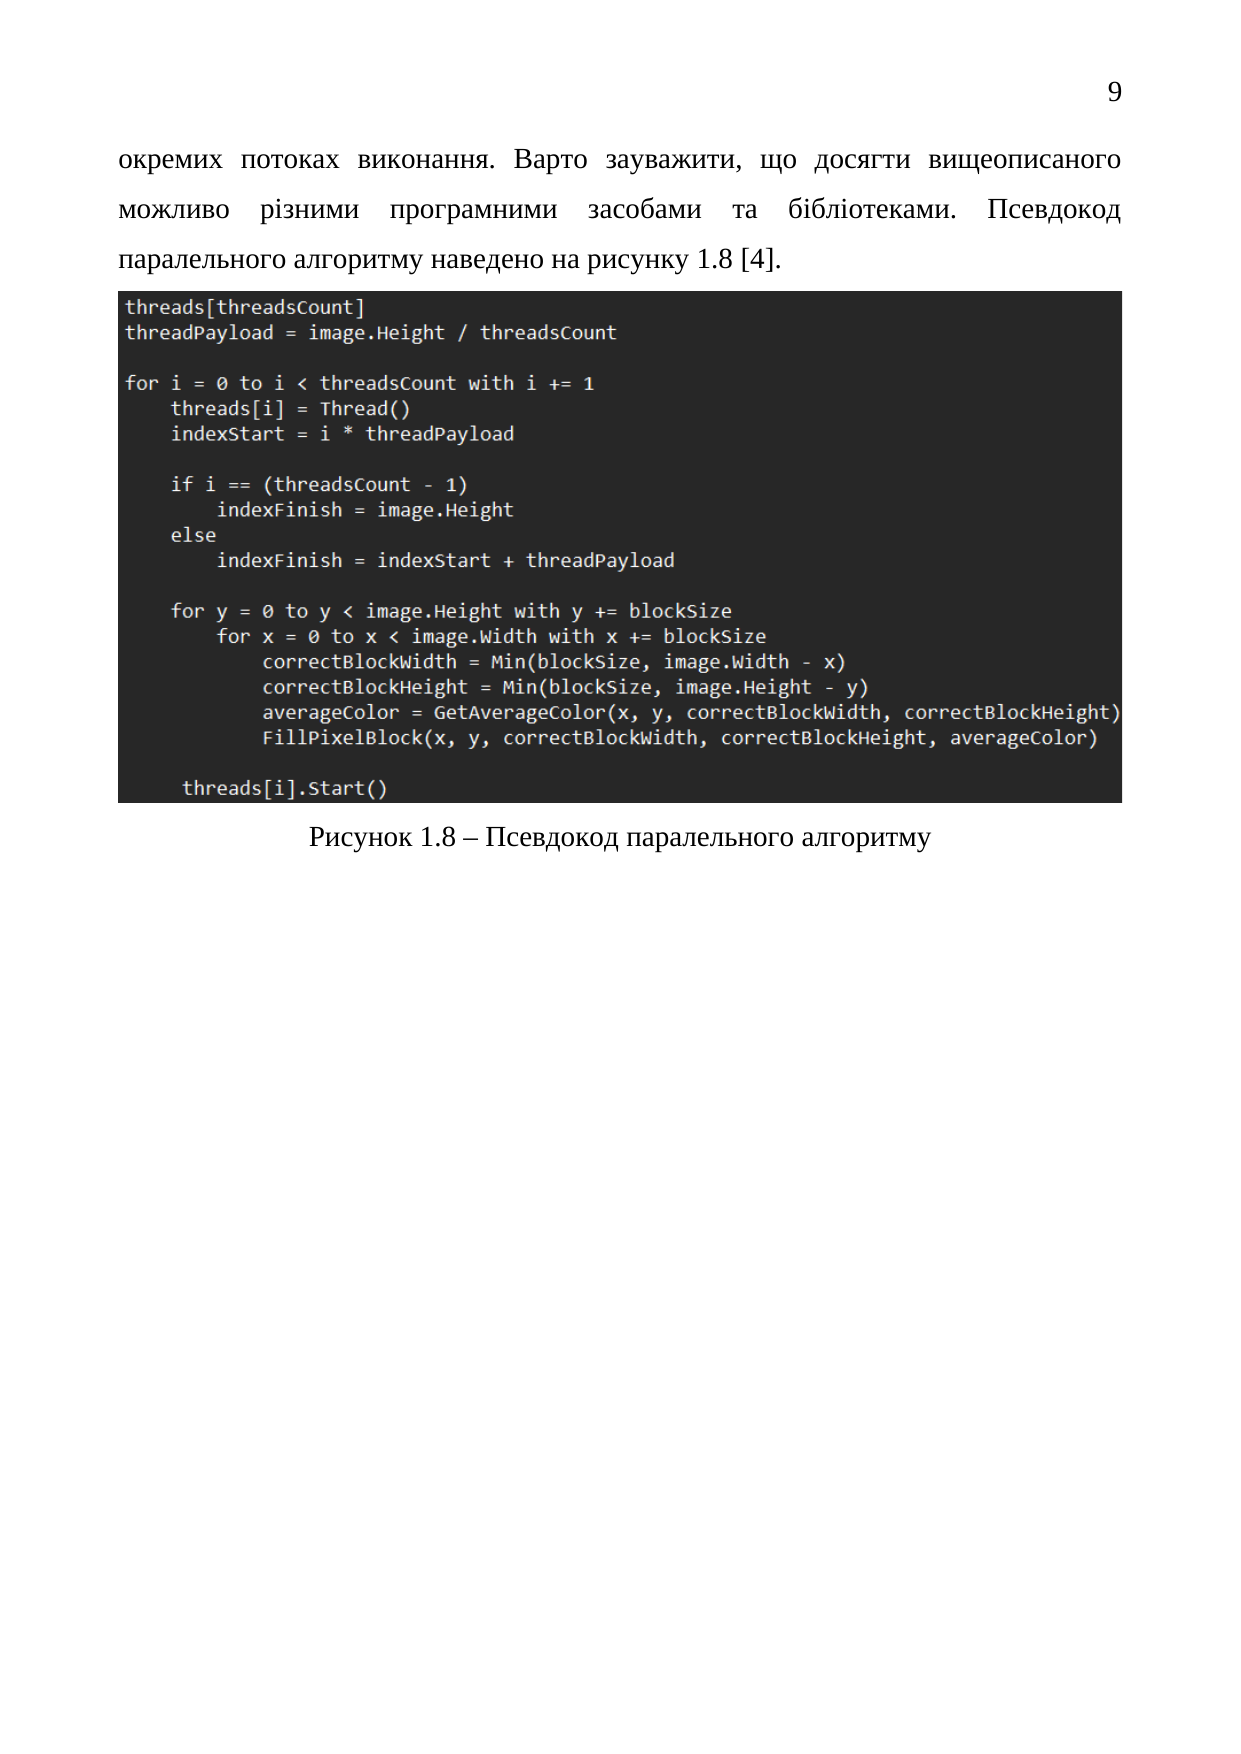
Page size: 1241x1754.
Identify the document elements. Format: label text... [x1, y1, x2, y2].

picture [118, 291, 1123, 803]
text Рисунок 1.8 – Псевдокод паралельного алгоритму [118, 819, 1122, 853]
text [118, 141, 1122, 275]
